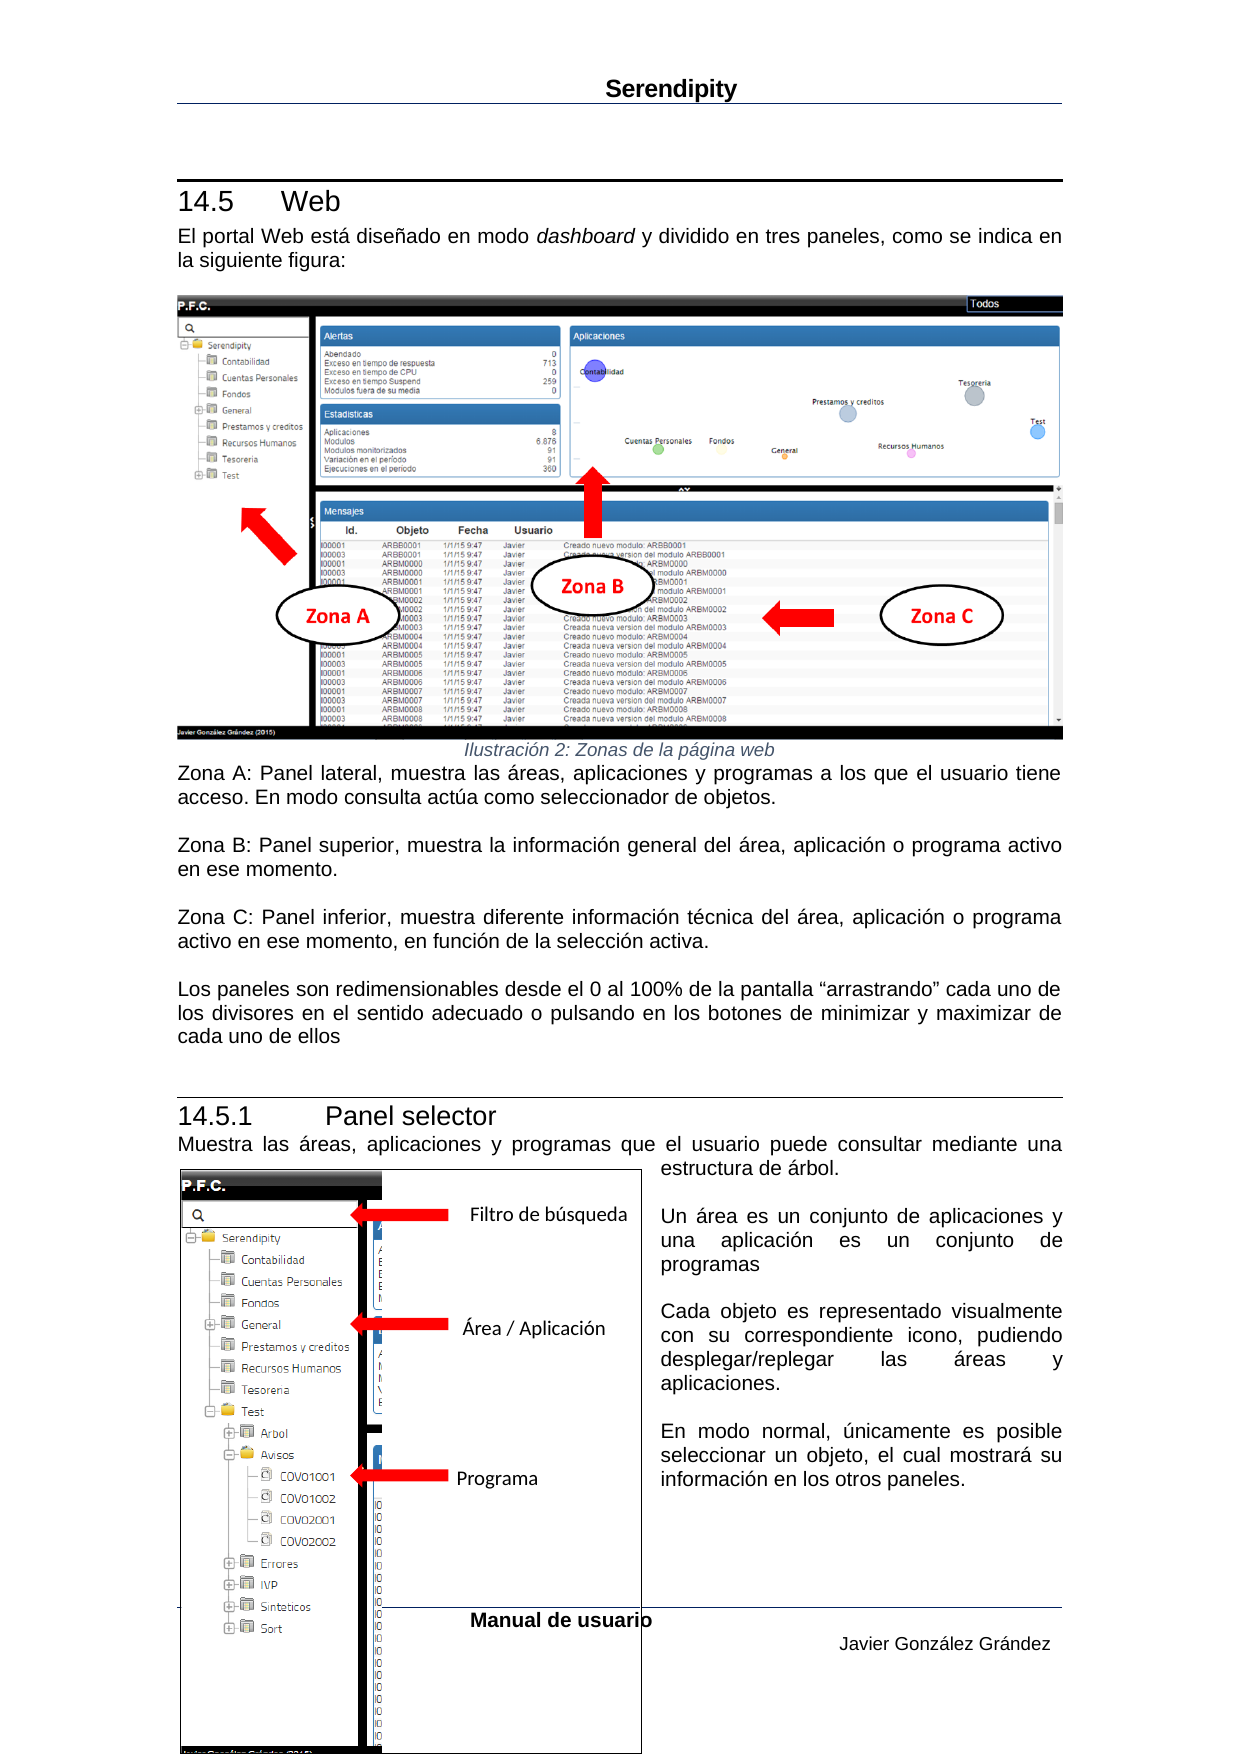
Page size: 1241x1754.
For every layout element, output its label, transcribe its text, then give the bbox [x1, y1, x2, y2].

text Zona C: Panel inferior, muestra diferente información técnica del área, aplicación o programa activo en ese momento, en función de la selección activa. [177, 904, 1063, 952]
text Cada objeto es representado visualmente con su correspondiente icono, pudiendo desplegar/replegar las áreas y aplicaciones. [642, 1299, 1063, 1395]
text Zona B: Panel superior, muestra la información general del área, aplicación o programa activo en ese momento. [177, 833, 1063, 881]
text Ilustración : Zonas de la página web [177, 740, 1063, 761]
text Muestra las áreas, aplicaciones y programas que el usuario puede consultar mediante una estructura de árbol. [177, 1132, 1063, 1179]
text Los paneles son redimensionables desde el 0 al 100% de la pantalla “arrastrando” cada uno de los divisores en el sentido adecuado o pulsando en los botones de minimizar y maximizar de cada uno de ellos [177, 976, 1063, 1048]
subtitle Panel selector [177, 1098, 1063, 1132]
text Zona A: Panel lateral, muestra las áreas, aplicaciones y programas a los que el usuario tiene acceso. En modo consulta actúa como seleccionador de objetos. [177, 761, 1063, 809]
subtitle Web [177, 182, 1063, 218]
picture [177, 295, 1063, 740]
text En modo normal, únicamente es posible seleccionar un objeto, el cual mostrará su información en los otros paneles. [642, 1419, 1063, 1491]
text Un área es un conjunto de aplicaciones y una aplicación es un conjunto de programas [642, 1203, 1063, 1275]
text El portal Web está diseñado en modo dashboard y dividido en tres paneles, como se indica en la siguiente figura: [177, 224, 1063, 272]
text En modo normal, únicamente es posible seleccionar un objeto, el cual mostrará su información en los otros paneles. [382, 1419, 640, 1491]
text Cada objeto es representado visualmente con su correspondiente icono, pudiendo desplegar/replegar las áreas y aplicaciones. [382, 1299, 640, 1395]
text Un área es un conjunto de aplicaciones y una aplicación es un conjunto de programas [382, 1203, 640, 1275]
